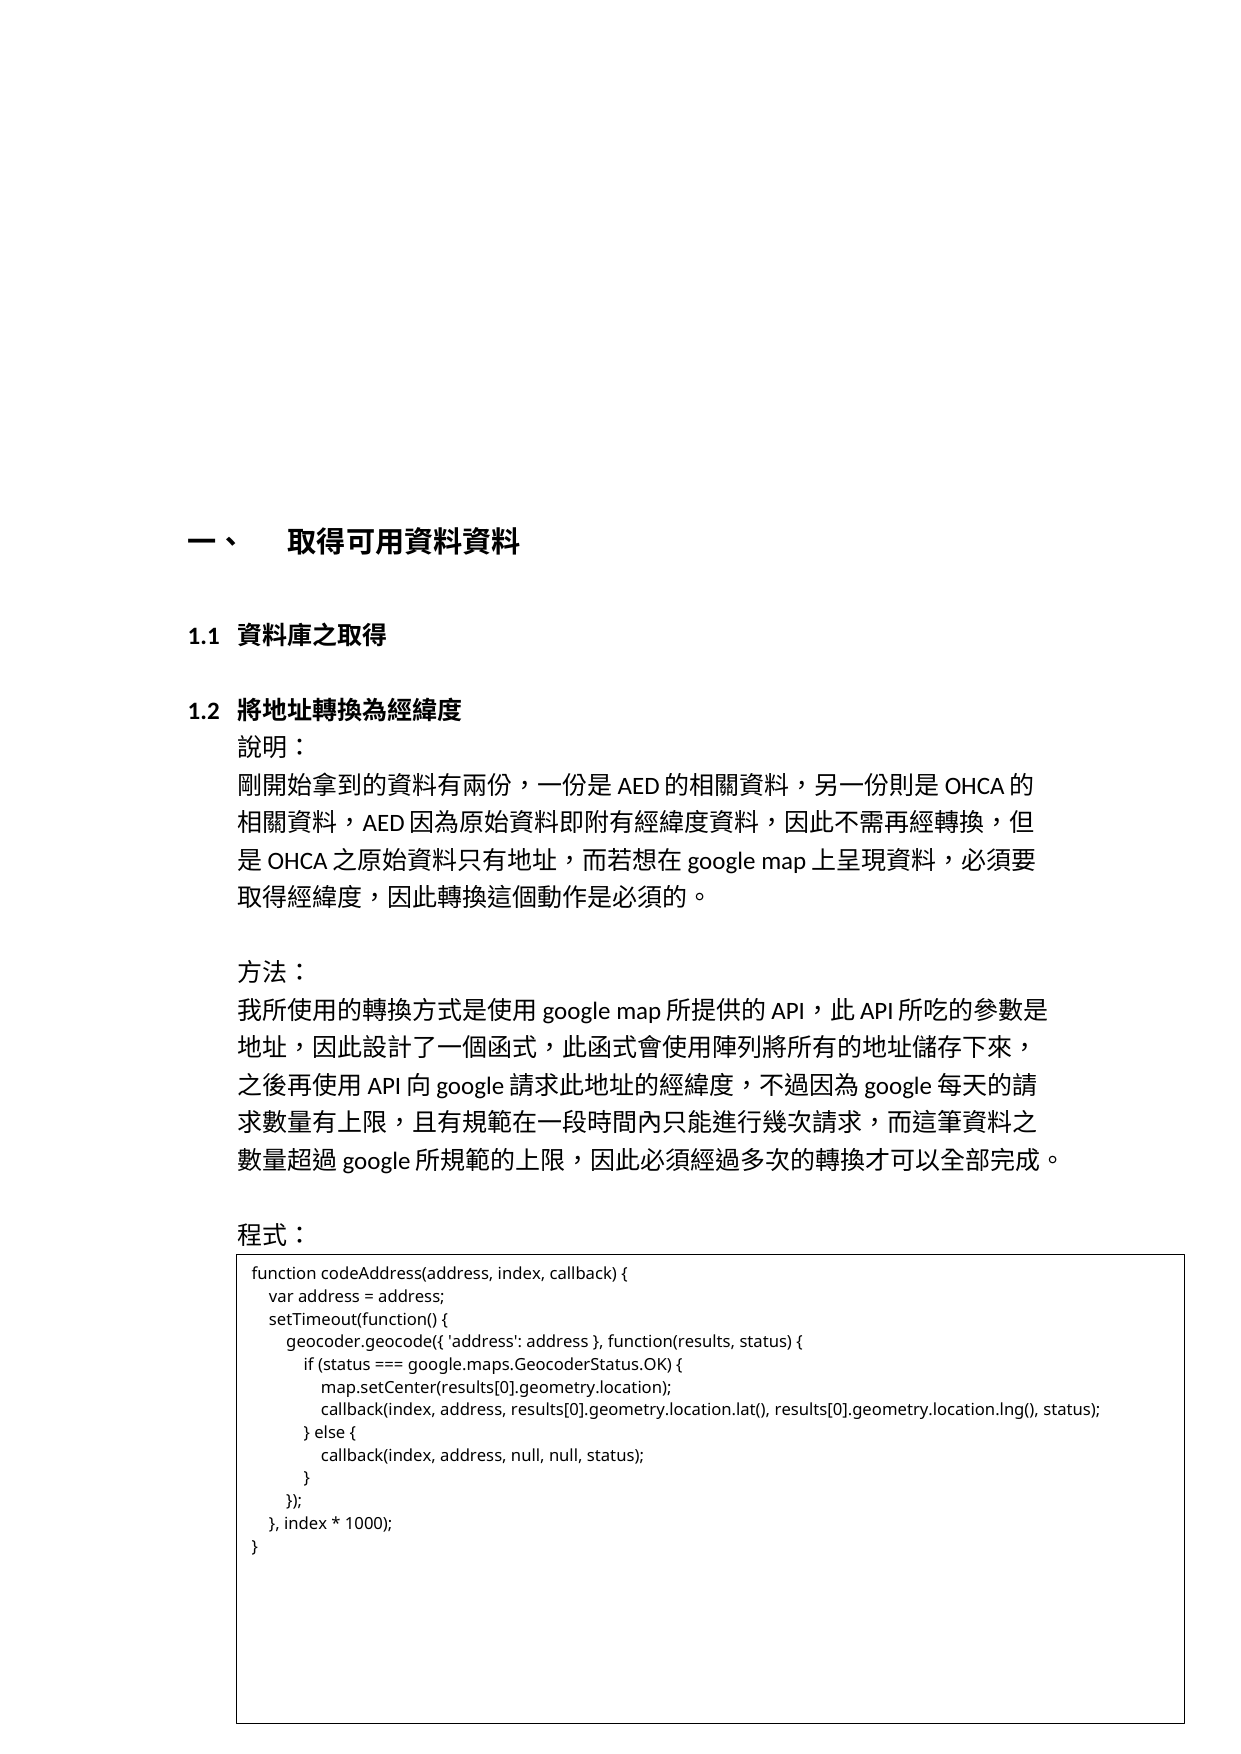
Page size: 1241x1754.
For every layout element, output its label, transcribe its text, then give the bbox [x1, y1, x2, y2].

list 我所使用的轉換方式是使用google map所提供的API，此API所吃的參數是地址，因此設計了一個函式，此函式會使用陣列將所有的地址儲存下來，之後再使用API向google請求此地址的經緯度，不過因為google每天的請求數量有上限，且有規範在一段時間內只能進行幾次請求，而這筆資料之數量超過google所規範的上限，因此必須經過多次的轉換才可以全部完成。 [237, 989, 1053, 1177]
list 將地址轉換為經緯度 [187, 689, 1053, 727]
list 剛開始拿到的資料有兩份，一份是AED的相關資料，另一份則是OHCA的相關資料，AED因為原始資料即附有經緯度資料，因此不需再經轉換，但是OHCA之原始資料只有地址，而若想在google map上呈現資料，必須要取得經緯度，因此轉換這個動作是必須的。 [237, 764, 1053, 914]
list 方法： [237, 952, 1053, 989]
list 取得可用資料資料 [187, 502, 1053, 577]
list 資料庫之取得 [187, 614, 1053, 652]
list 程式： [237, 1214, 1053, 1252]
list 說明： [237, 727, 1053, 764]
